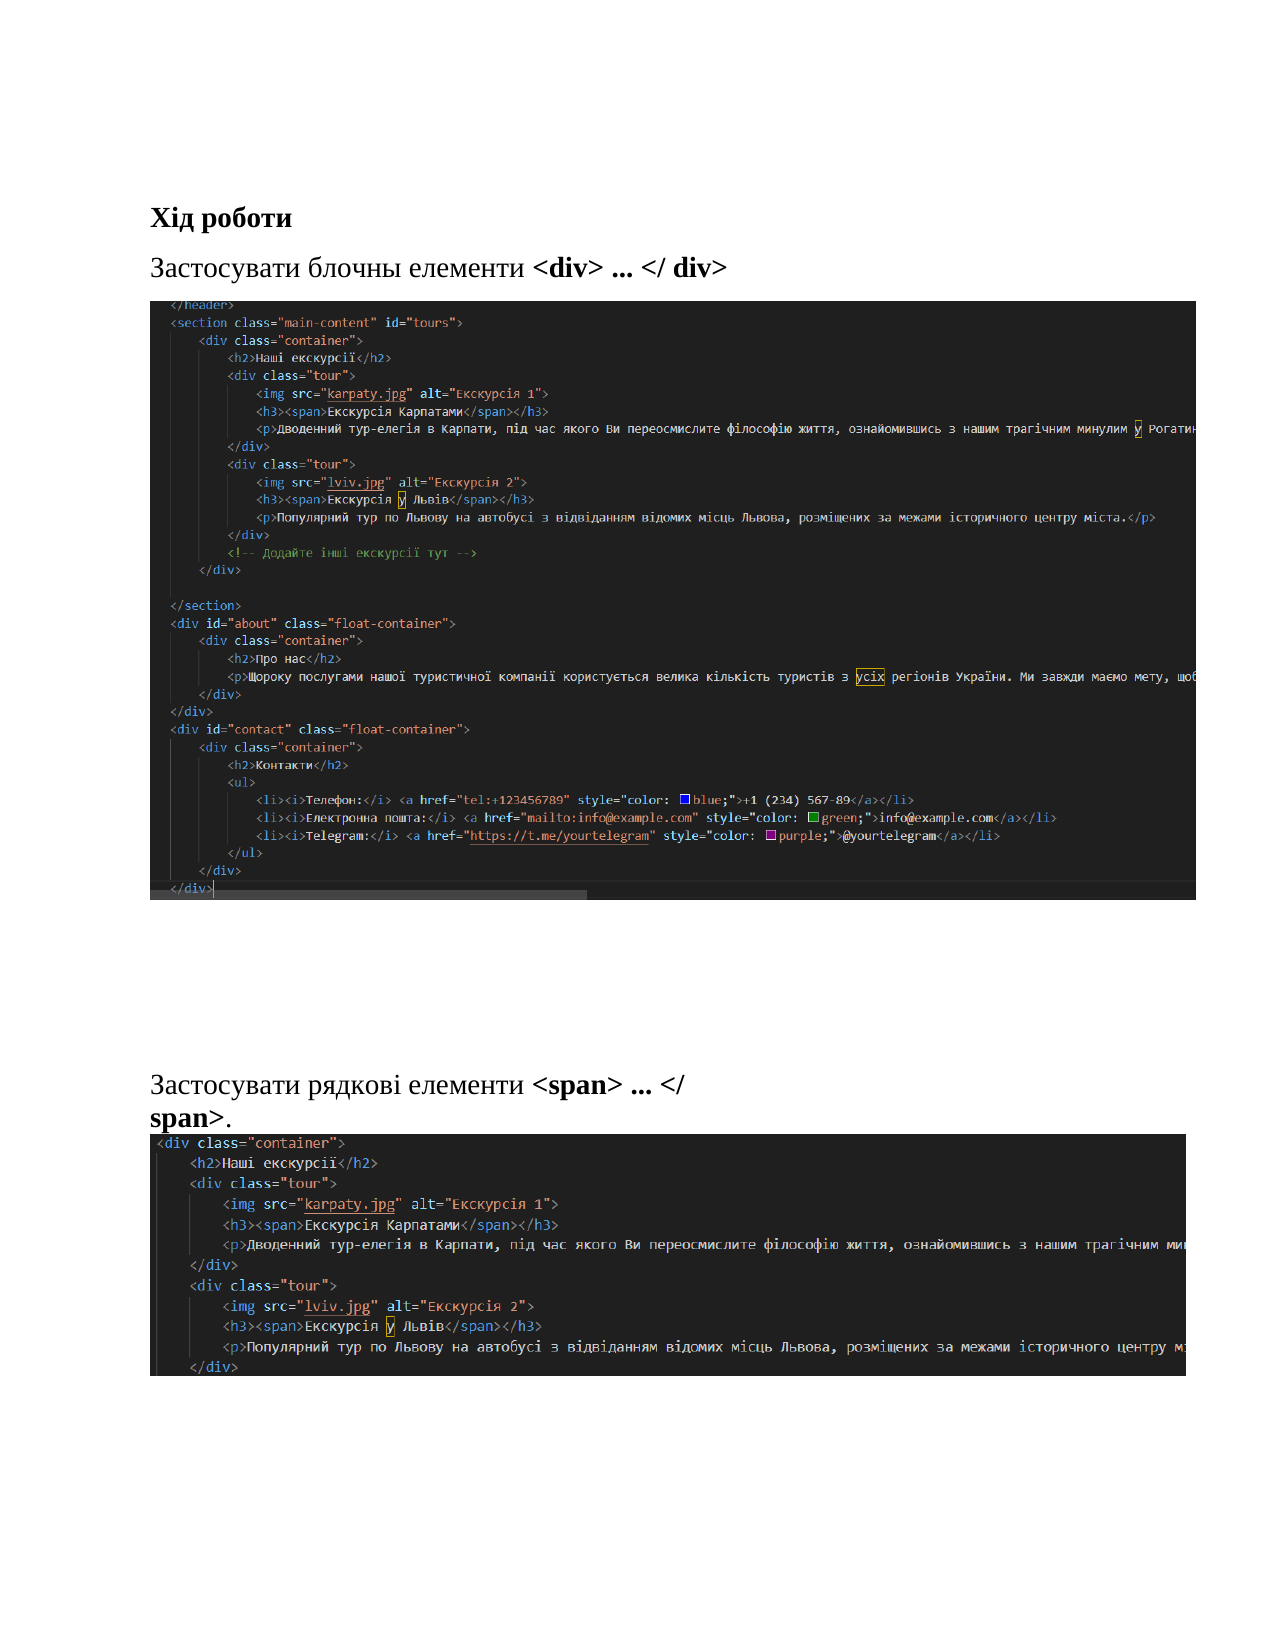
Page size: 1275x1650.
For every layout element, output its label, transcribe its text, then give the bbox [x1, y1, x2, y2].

picture [150, 1134, 1186, 1376]
list Хід роботи [150, 200, 1125, 234]
picture [150, 301, 1196, 900]
text span>. [150, 1101, 1125, 1134]
text Застосувати рядкові елементи <span> ... </ [150, 1067, 1125, 1101]
list Застосувати блочны елементи <div> ... </ div> [150, 251, 1125, 284]
